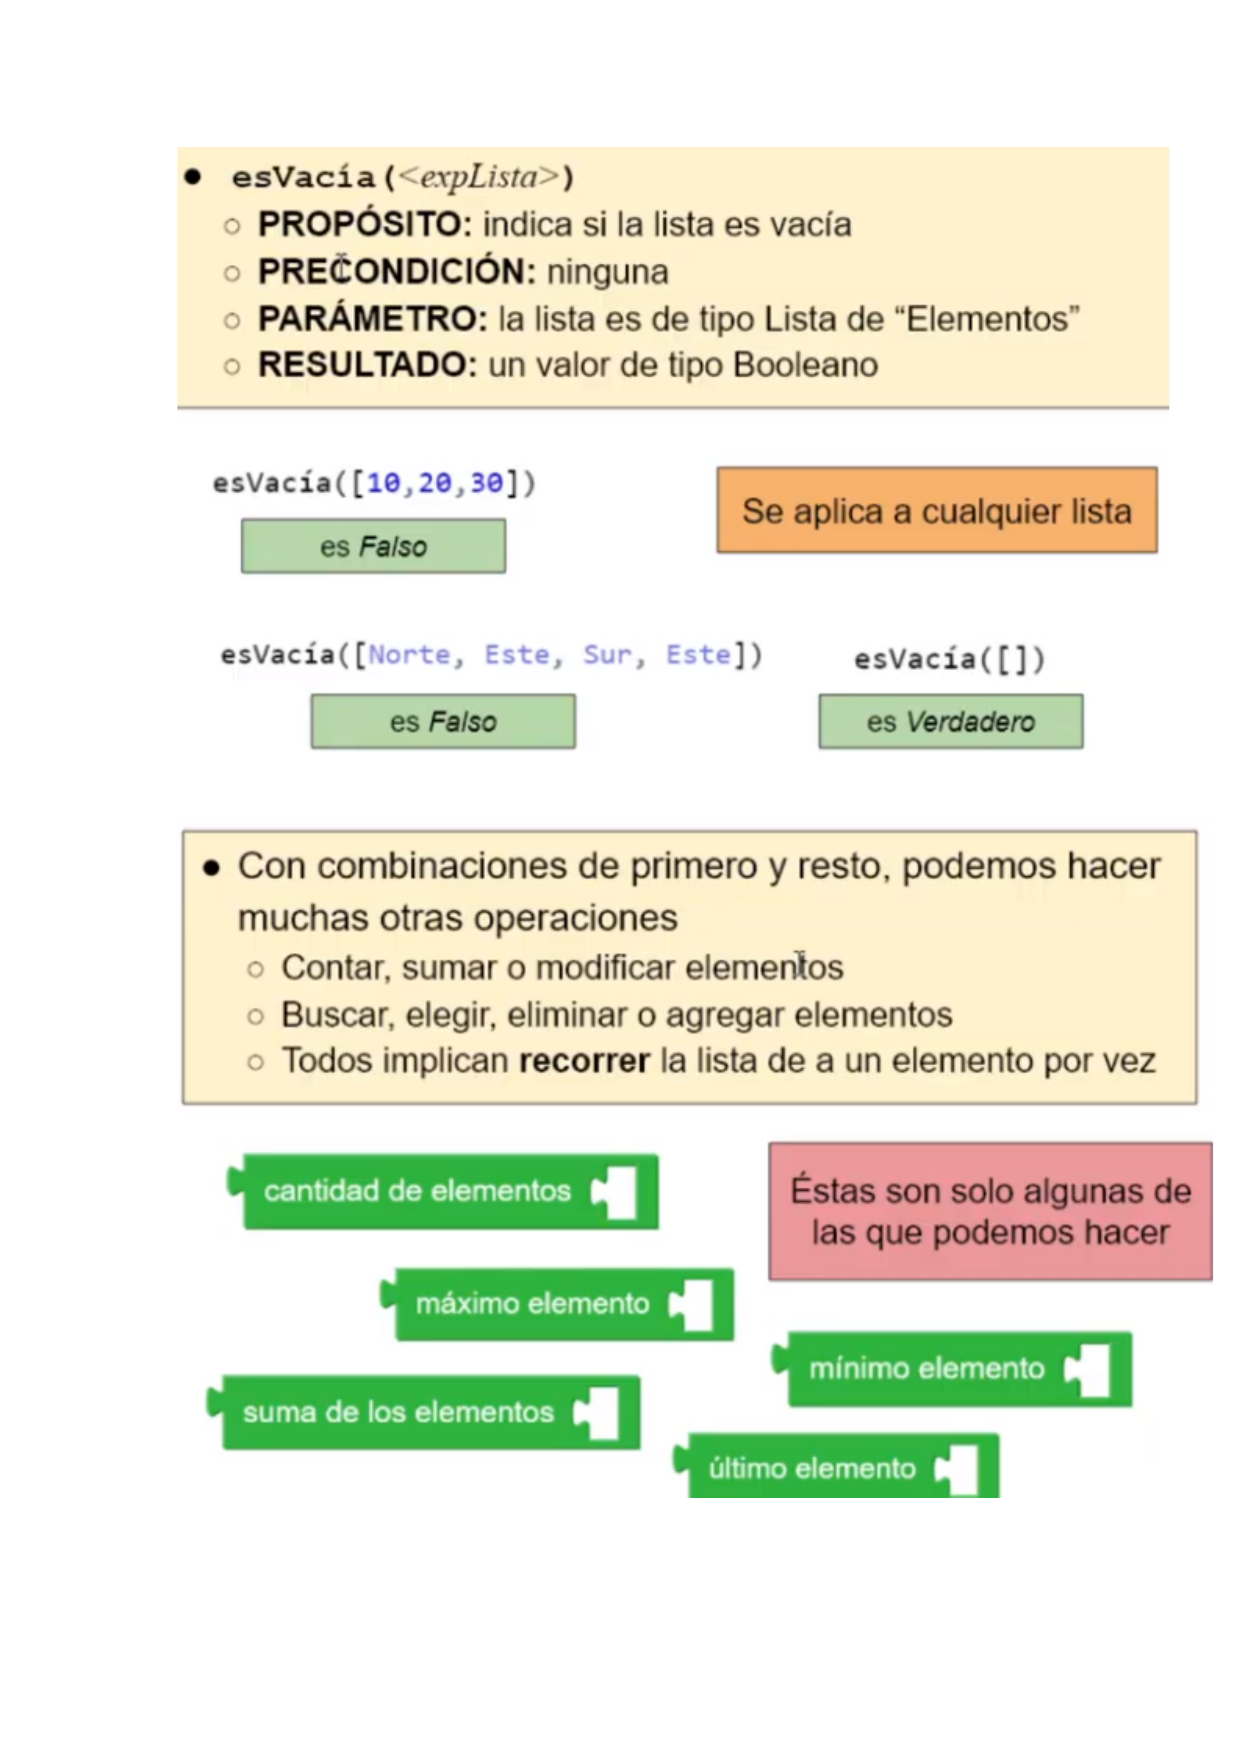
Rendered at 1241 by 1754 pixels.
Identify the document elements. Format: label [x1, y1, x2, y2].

picture [177, 147, 1170, 753]
picture [177, 818, 1214, 1498]
